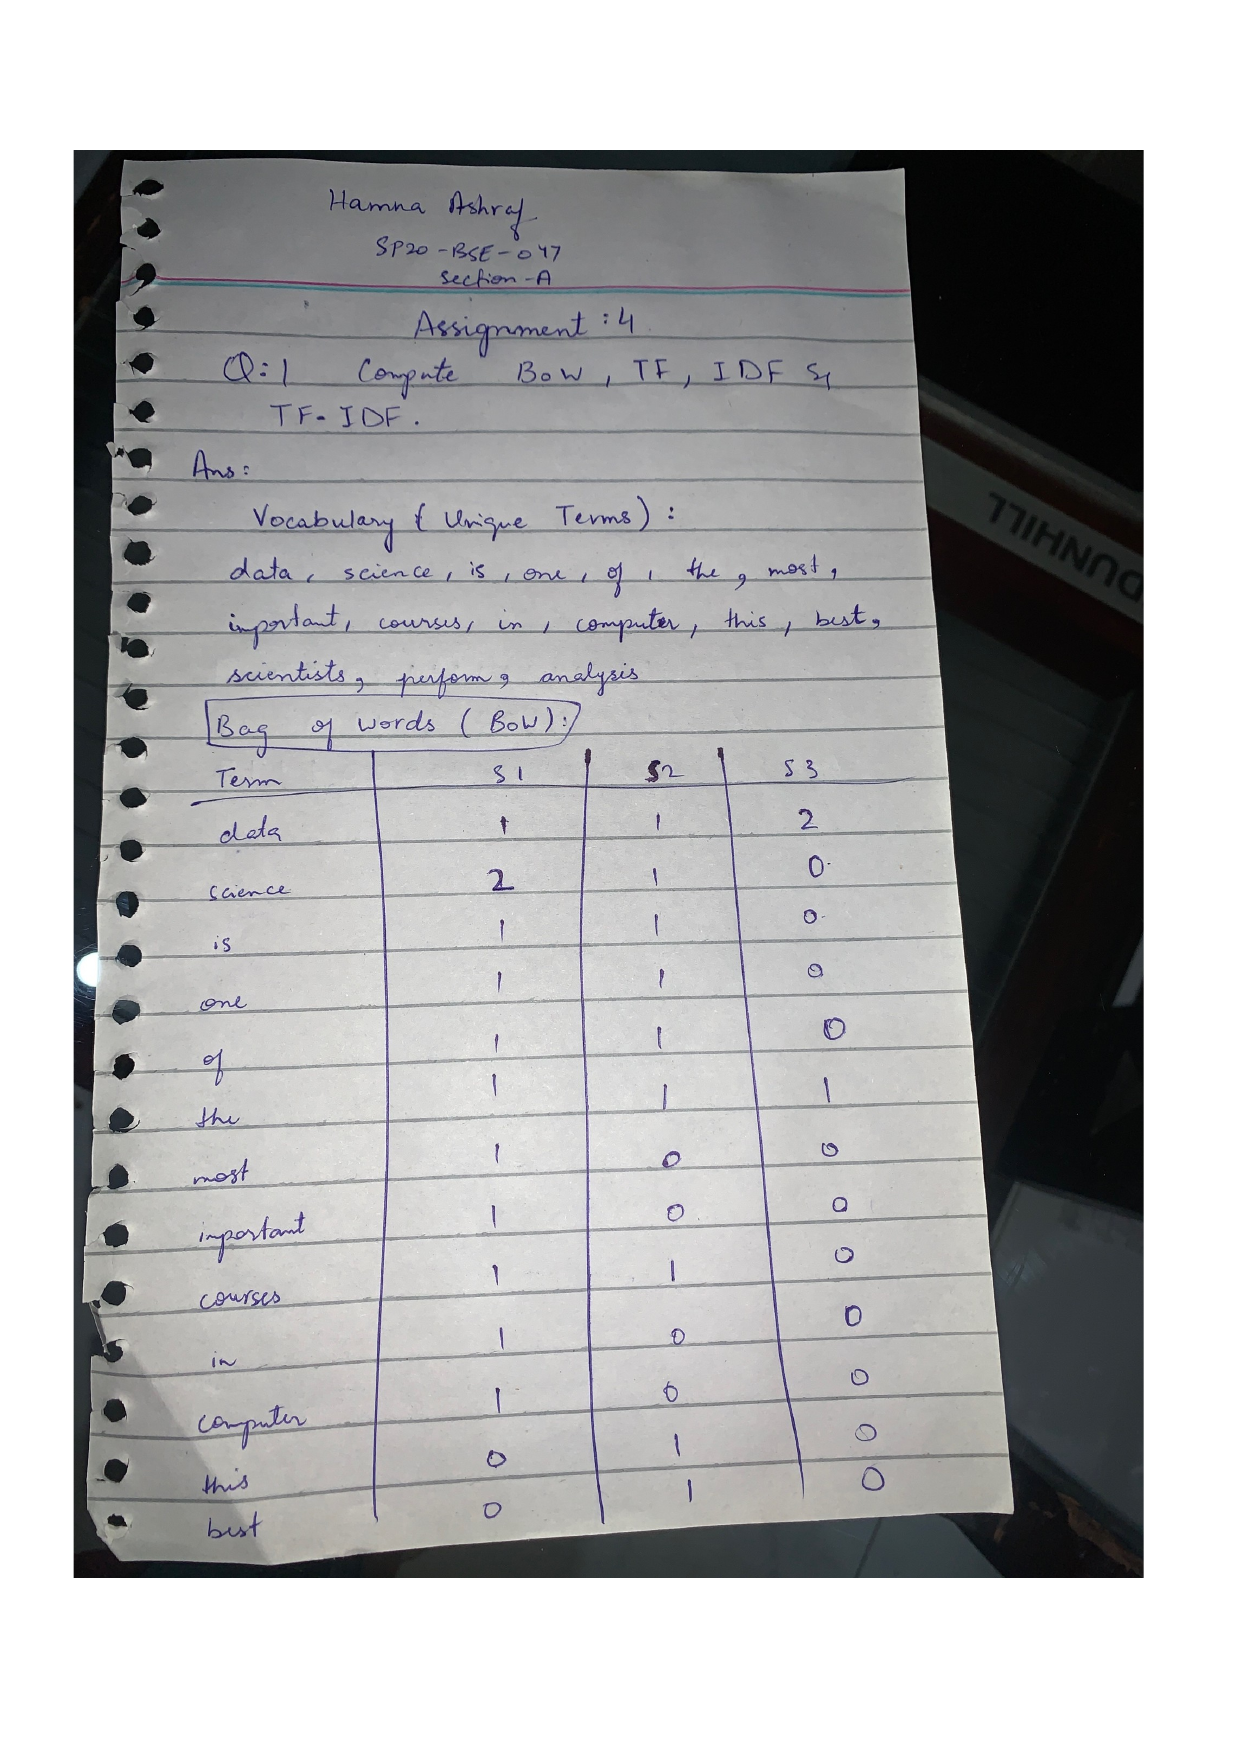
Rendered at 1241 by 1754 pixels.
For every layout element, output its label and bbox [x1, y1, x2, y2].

picture [73, 150, 1144, 1578]
